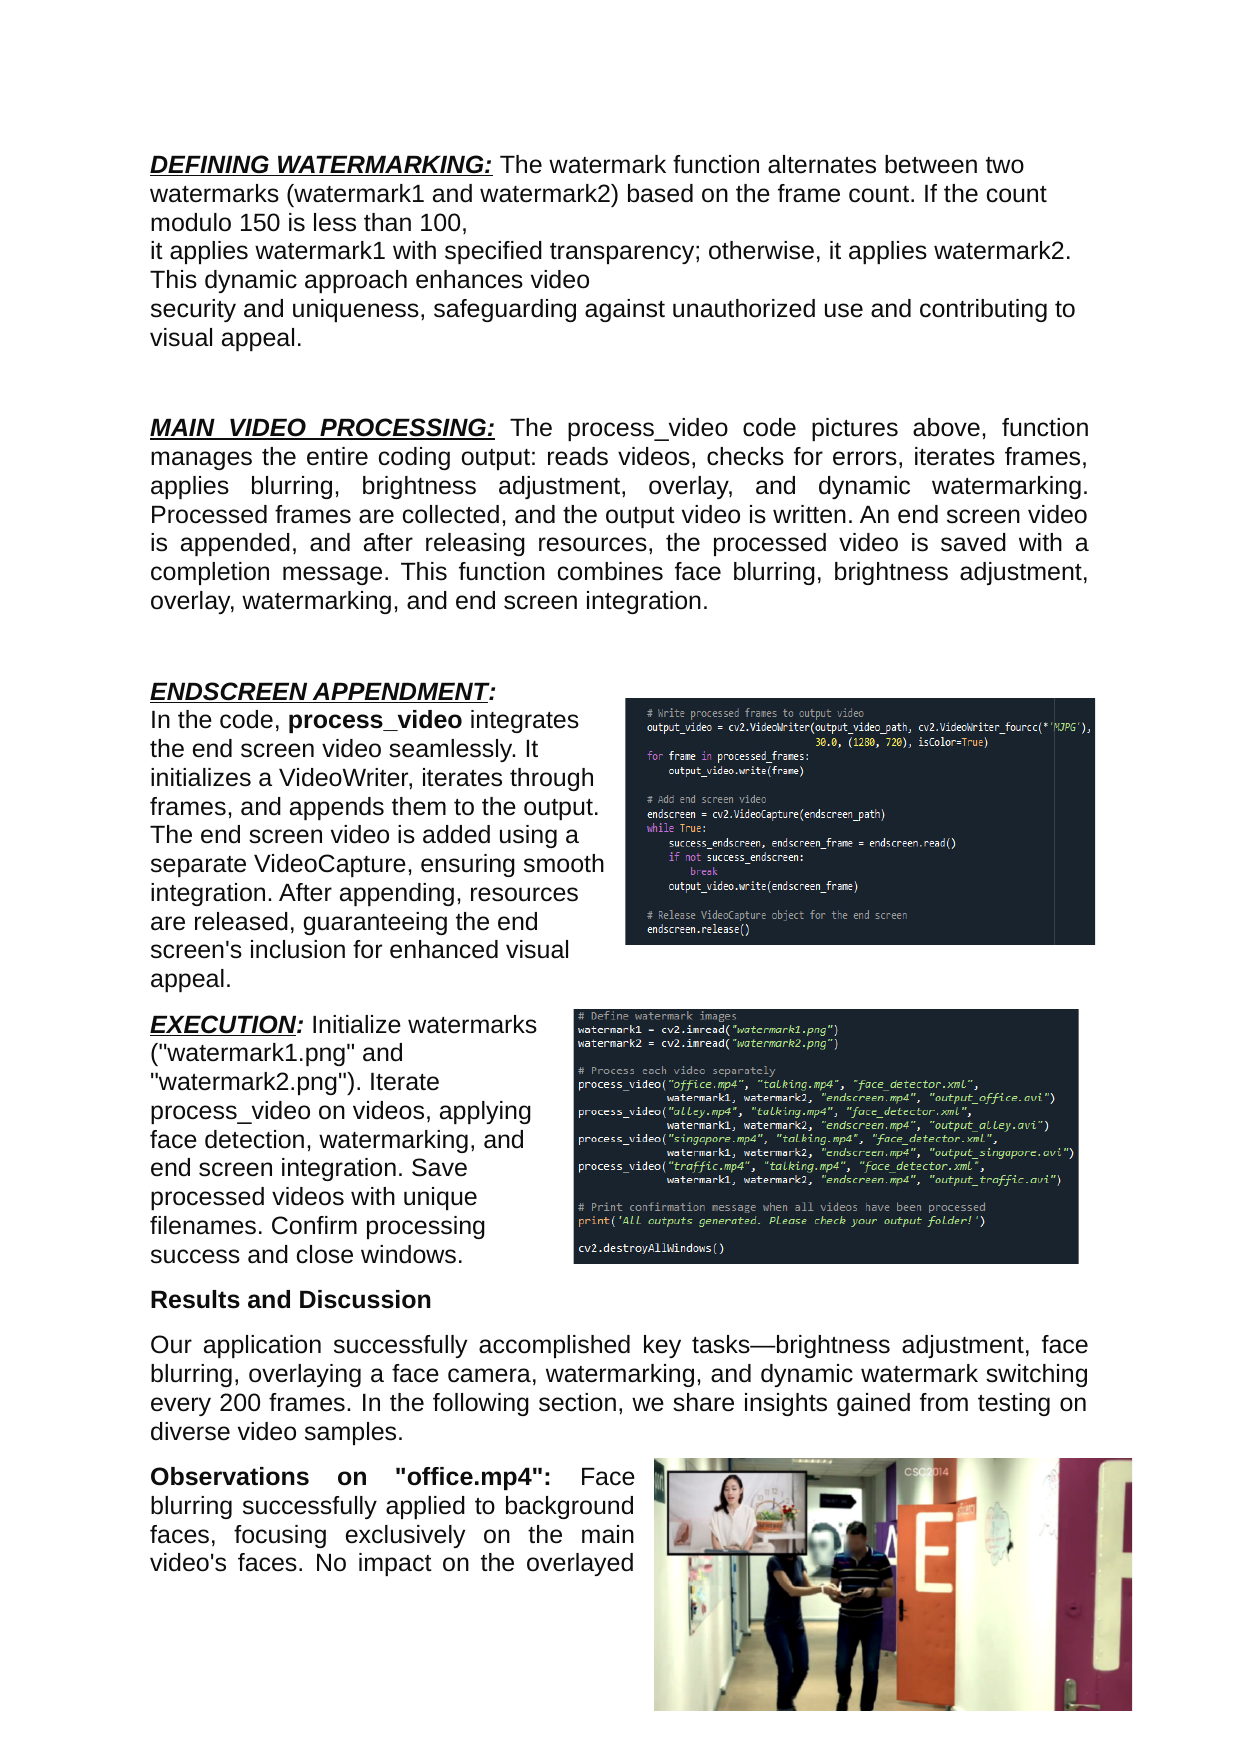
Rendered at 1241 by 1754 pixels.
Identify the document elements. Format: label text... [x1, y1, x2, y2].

text DEFINING WATERMARKING: The watermark function alternates between two watermarks (watermark1 and watermark2) based on the frame count. If the count modulo 150 is less than 100, it applies watermark1 with specified transparency; otherwise, it applies watermark2. This dynamic approach enhances video security and uniqueness, safeguarding against unauthorized use and contributing to visual appeal. [150, 150, 1090, 351]
text Our application successfully accomplished key tasks—brightness adjustment, face blurring, overlaying a face camera, watermarking, and dynamic watermark switching every 200 frames. In the following section, we share insights gained from testing on diverse video samples. [150, 1330, 1090, 1445]
picture [625, 698, 1096, 945]
text MAIN VIDEO PROCESSING: The process_video code pictures above, function manages the entire coding output: reads videos, checks for errors, iterates frames, applies blurring, brightness adjustment, overlay, and dynamic watermarking. Processed frames are collected, and the output video is written. An end screen video is appended, and after releasing resources, the processed video is saved with a completion message. This function combines face blurring, brightness adjustment, overlay, watermarking, and end screen integration. [150, 413, 1090, 614]
picture [573, 1009, 1079, 1264]
picture [654, 1458, 1133, 1711]
text Results and Discussion [150, 1285, 1090, 1314]
